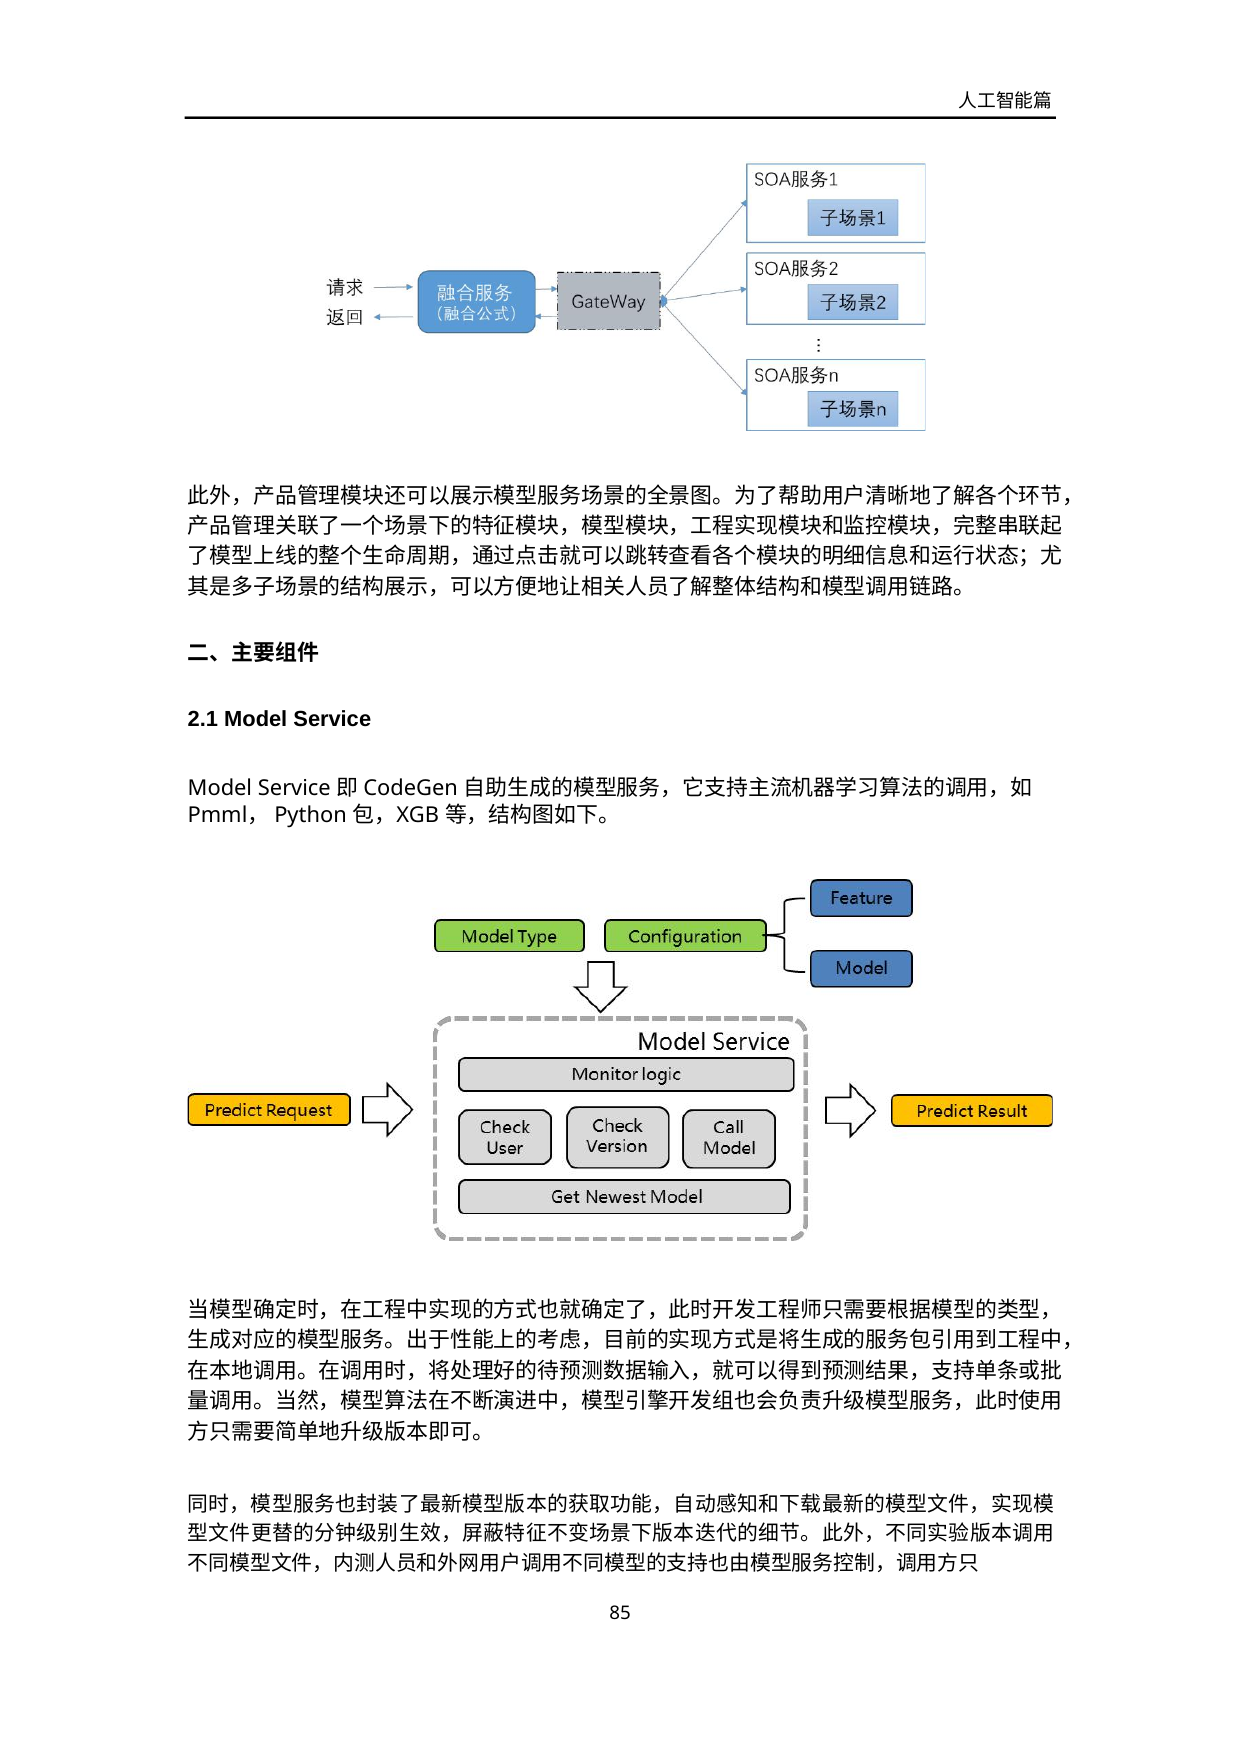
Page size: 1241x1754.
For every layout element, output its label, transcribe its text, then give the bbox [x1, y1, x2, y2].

picture [314, 161, 926, 431]
text 当模型确定时，在工程中实现的方式也就确定了，此时开发工程师只需要根据模型的类型，生成对应的模型服务。出于性能上的考虑，目前的实现方式是将生成的服务包引用到工程中，在本地调用。在调用时，将处理好的待预测数据输入，就可以得到预测结果，支持单条或批量调用。当然，模型算法在不断演进中，模型引擎开发组也会负责升级模型服务，此时使用方只需要简单地升级版本即可。 [187, 1293, 1064, 1446]
picture [187, 879, 1053, 1241]
text 此外，产品管理模块还可以展示模型服务场景的全景图。为了帮助用户清晰地了解各个环节，产品管理关联了一个场景下的特征模块，模型模块，工程实现模块和监控模块，完整串联起了模型上线的整个生命周期，通过点击就可以跳转查看各个模块的明细信息和运行状态；尤其是多子场景的结构展示，可以方便地让相关人员了解整体结构和模型调用链路。 [187, 480, 1064, 600]
text 人工智能篇 [958, 92, 1089, 111]
text 二、主要组件 [187, 641, 1090, 666]
text 2.1 Model Service [187, 705, 1090, 731]
text 同时，模型服务也封装了最新模型版本的获取功能，自动感知和下载最新的模型文件，实现模型文件更替的分钟级别生效，屏蔽特征不变场景下版本迭代的细节。此外，不同实验版本调用不同模型文件，内测人员和外网用户调用不同模型的支持也由模型服务控制，调用方只 [187, 1488, 1054, 1576]
text Model Service 即 CodeGen 自助生成的模型服务，它支持主流机器学习算法的调用，如 Pmml， Python 包，XGB 等，结构图如下。 [187, 773, 1064, 828]
text 85 [150, 1603, 1089, 1623]
